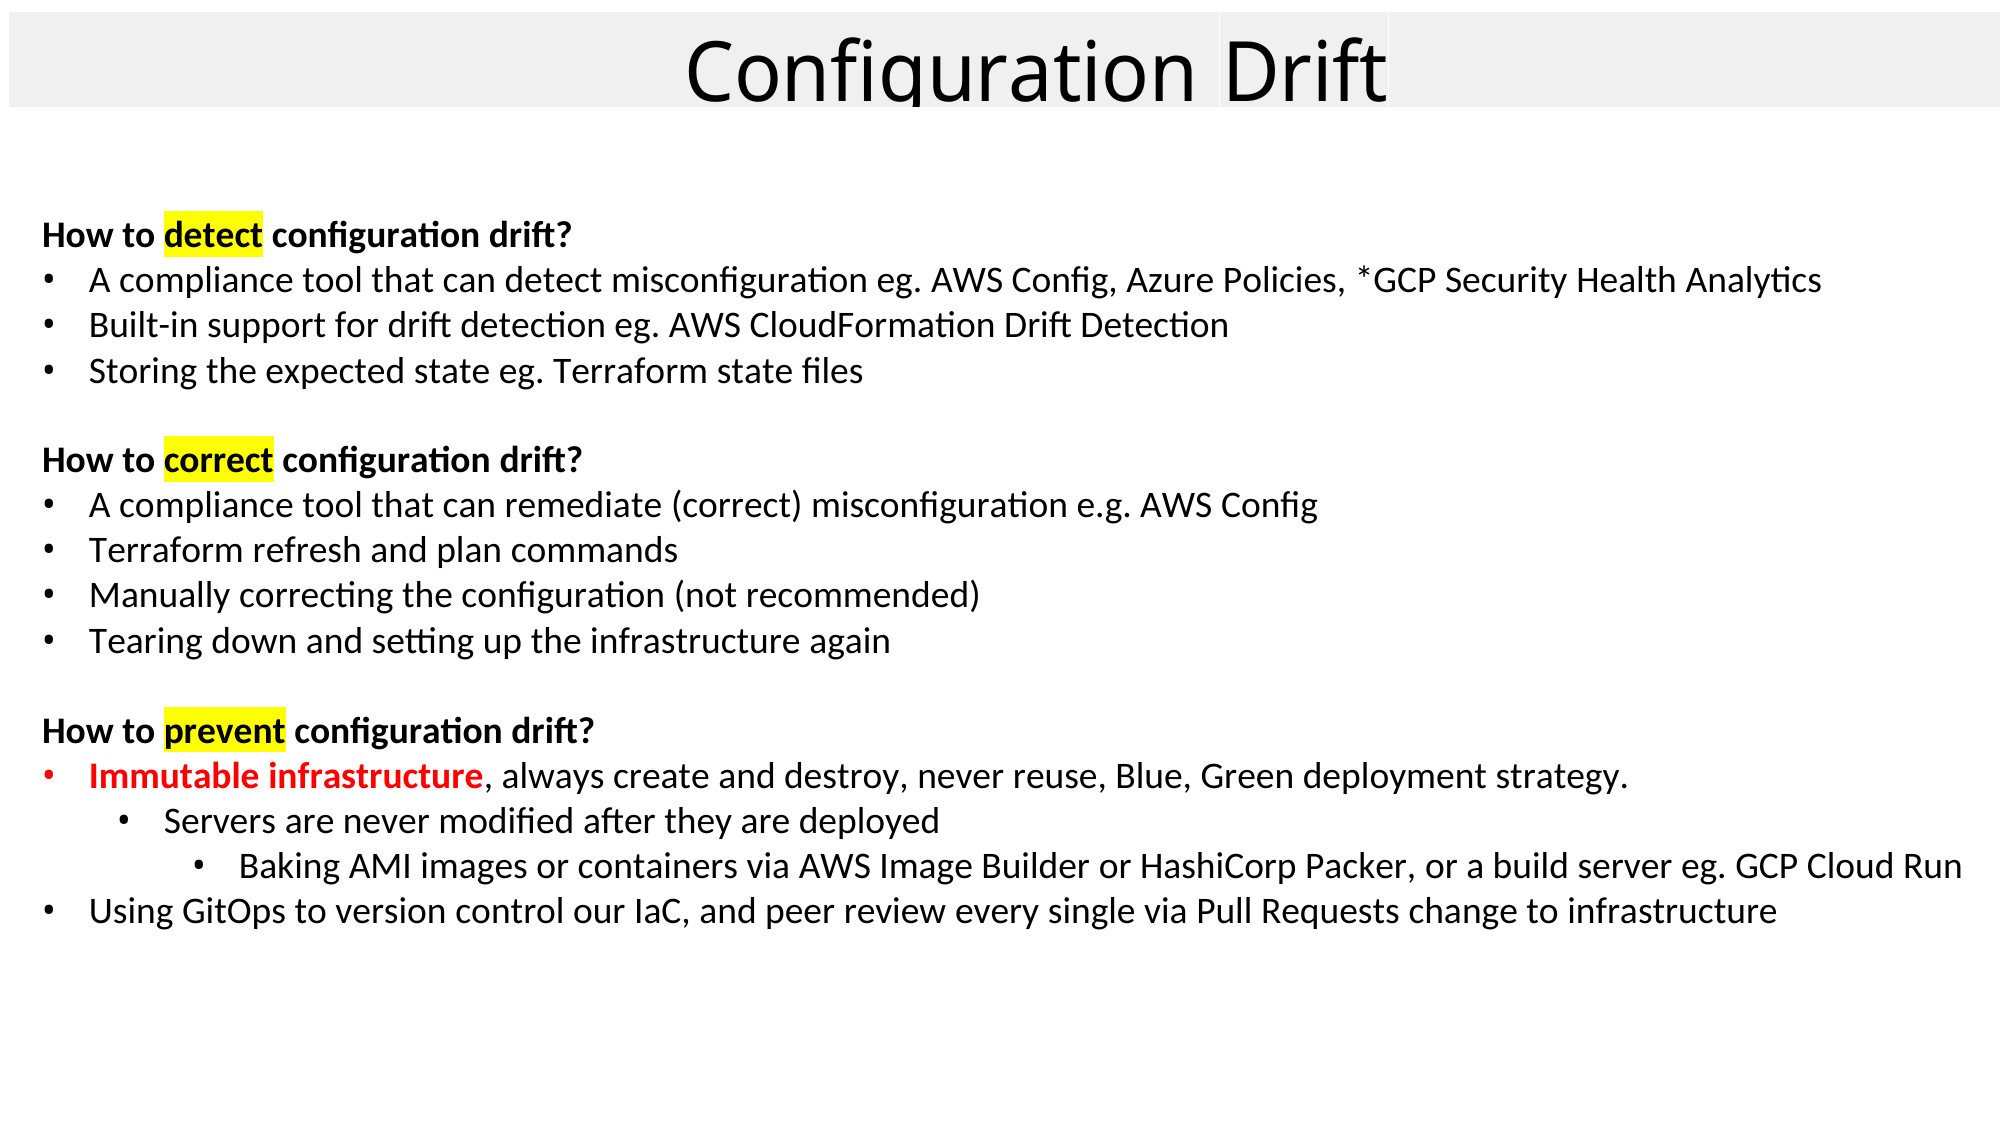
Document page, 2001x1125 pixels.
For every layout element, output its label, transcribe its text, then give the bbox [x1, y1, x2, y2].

subtitle How to correct configuration drift? [274, 437, 2000, 482]
list A compliance tool that can remediate (correct) misconfiguration e.g. AWS Config [42, 482, 2000, 527]
subtitle How to prevent configuration drift? [42, 707, 164, 752]
subtitle How to detect configuration drift? [42, 212, 164, 257]
subtitle How to correct configuration drift? [42, 437, 164, 482]
list Using GitOps to version control our IaC, and peer review every single via Pull Requests change to infrastructure [42, 887, 2000, 933]
list Storing the expected state eg. Terraform state files [42, 347, 2000, 392]
list A compliance tool that can detect misconfiguration eg. AWS Config, Azure Policies, *GCP Security Health Analytics [42, 257, 2000, 302]
list Tearing down and setting up the infrastructure again [42, 617, 2000, 662]
list Servers are never modified after they are deployed [117, 797, 2000, 842]
list Terraform refresh and plan commands [42, 527, 2000, 572]
subtitle How to detect configuration drift? [263, 212, 2000, 257]
list Manually correcting the configuration (not recommended) [42, 572, 2000, 617]
list Baking AMI images or containers via AWS Image Builder or HashiCorp Packer, or a build server eg. GCP Cloud Run [192, 842, 2000, 887]
list Built-in support for drift detection eg. AWS CloudFormation Drift Detection [42, 302, 2000, 347]
subtitle How to prevent configuration drift? [286, 707, 2000, 752]
list Immutable infrastructure, always create and destroy, never reuse, Blue, Green deployment strategy. [42, 752, 2000, 797]
